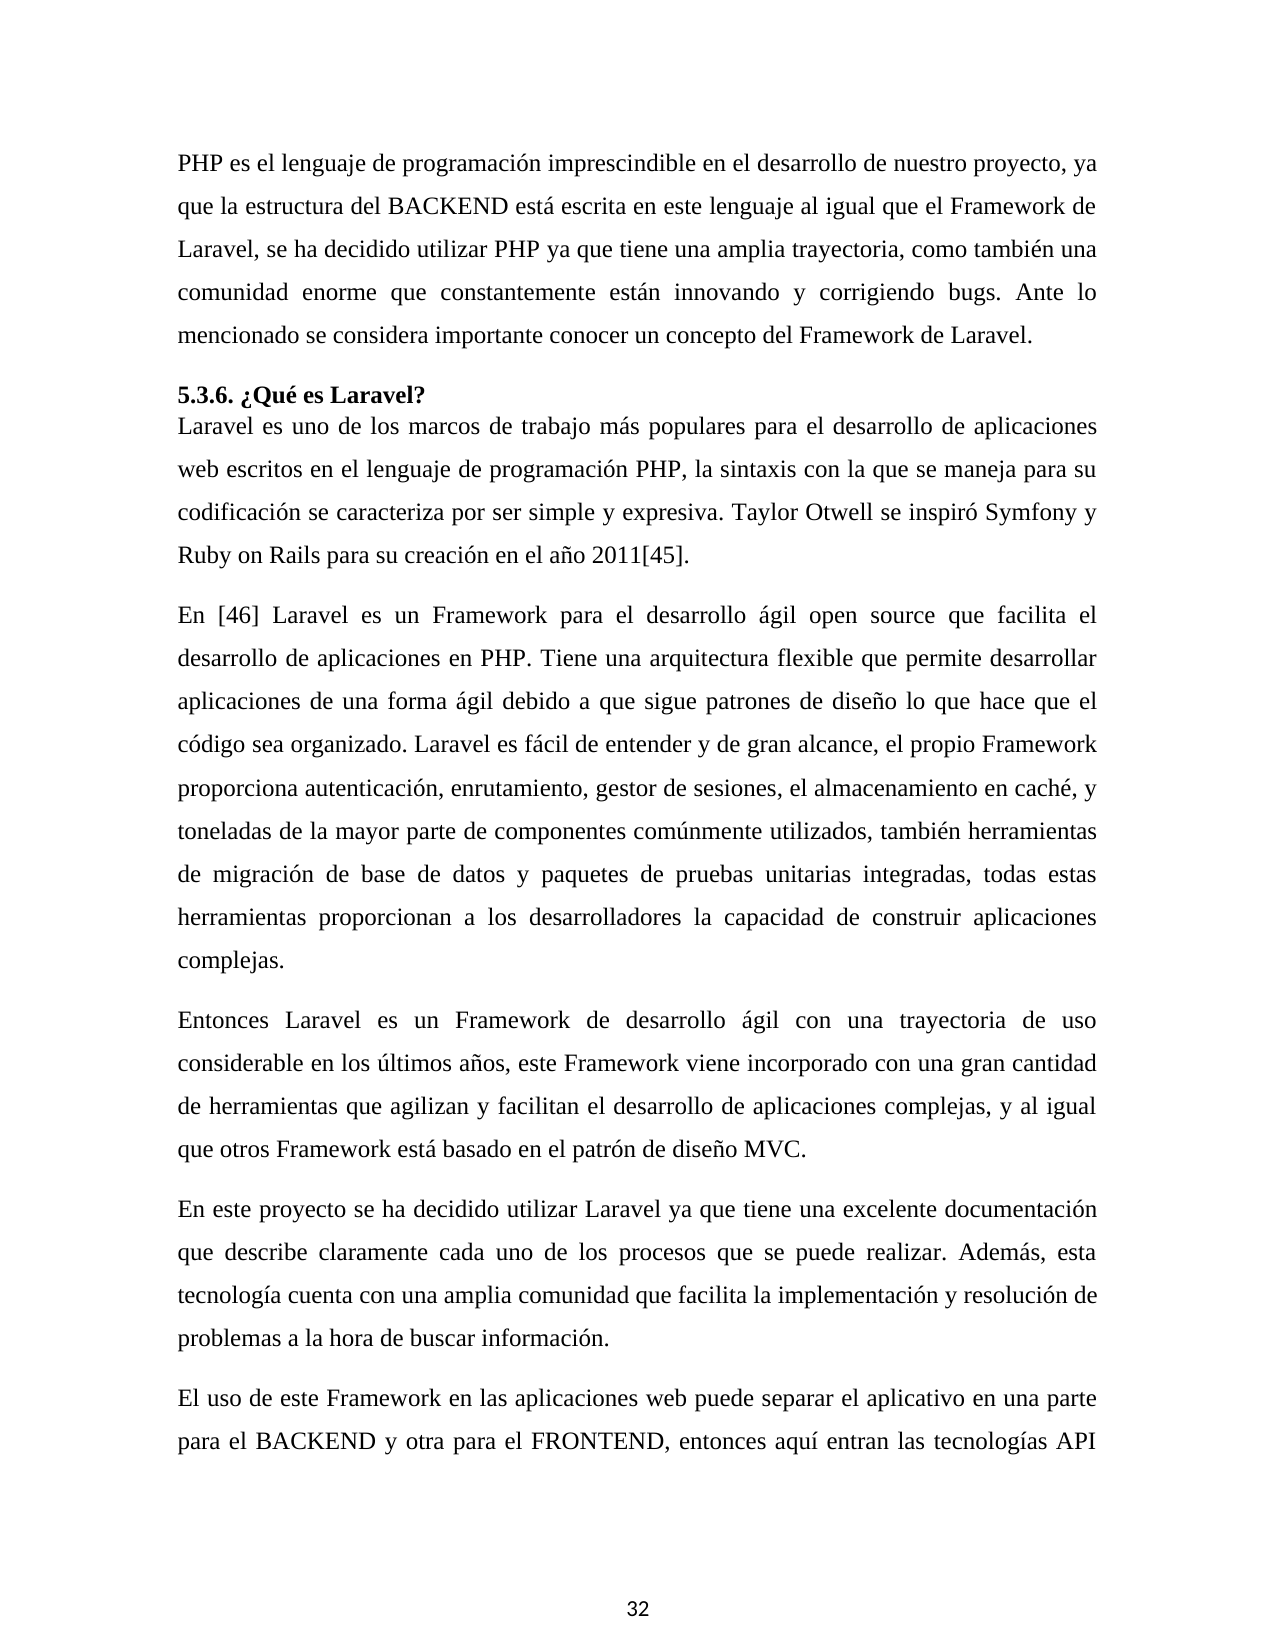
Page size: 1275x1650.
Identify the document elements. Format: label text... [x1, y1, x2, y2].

text En este proyecto se ha decidido utilizar Laravel ya que tiene una excelente documentación que describe claramente cada uno de los procesos que se puede realizar. Además, esta tecnología cuenta con una amplia comunidad que facilita la implementación y resolución de problemas a la hora de buscar información. [177, 1194, 1098, 1352]
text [177, 1383, 1098, 1455]
text PHP es el lenguaje de programación imprescindible en el desarrollo de nuestro proyecto, ya que la estructura del BACKEND está escrita en este lenguaje al igual que el Framework de Laravel, se ha decidido utilizar PHP ya que tiene una amplia trayectoria, como también una comunidad enorme que constantemente están innovando y corrigiendo bugs. Ante lo mencionado se considera importante conocer un concepto del Framework de Laravel. [177, 148, 1098, 349]
text Entonces Laravel es un Framework de desarrollo ágil con una trayectoria de uso considerable en los últimos años, este Framework viene incorporado con una gran cantidad de herramientas que agilizan y facilitan el desarrollo de aplicaciones complejas, y al igual que otros Framework está basado en el patrón de diseño MVC. [177, 1005, 1098, 1163]
subtitle 5.3.6. ¿Qué es Laravel? [177, 380, 1098, 409]
text Laravel es uno de los marcos de trabajo más populares para el desarrollo de aplicaciones web escritos en el lenguaje de programación PHP, la sintaxis con la que se maneja para su codificación se caracteriza por ser simple y expresiva. Taylor Otwell se inspiró Symfony y Ruby on Rails para su creación en el año 2011[45]. [177, 411, 1098, 569]
text En [46] Laravel es un Framework para el desarrollo ágil open source que facilita el desarrollo de aplicaciones en PHP. Tiene una arquitectura flexible que permite desarrollar aplicaciones de una forma ágil debido a que sigue patrones de diseño lo que hace que el código sea organizado. Laravel es fácil de entender y de gran alcance, el propio Framework proporciona autenticación, enrutamiento, gestor de sesiones, el almacenamiento en caché, y toneladas de la mayor parte de componentes comúnmente utilizados, también herramientas de migración de base de datos y paquetes de pruebas unitarias integradas, todas estas herramientas proporcionan a los desarrolladores la capacidad de construir aplicaciones complejas. [177, 600, 1098, 974]
